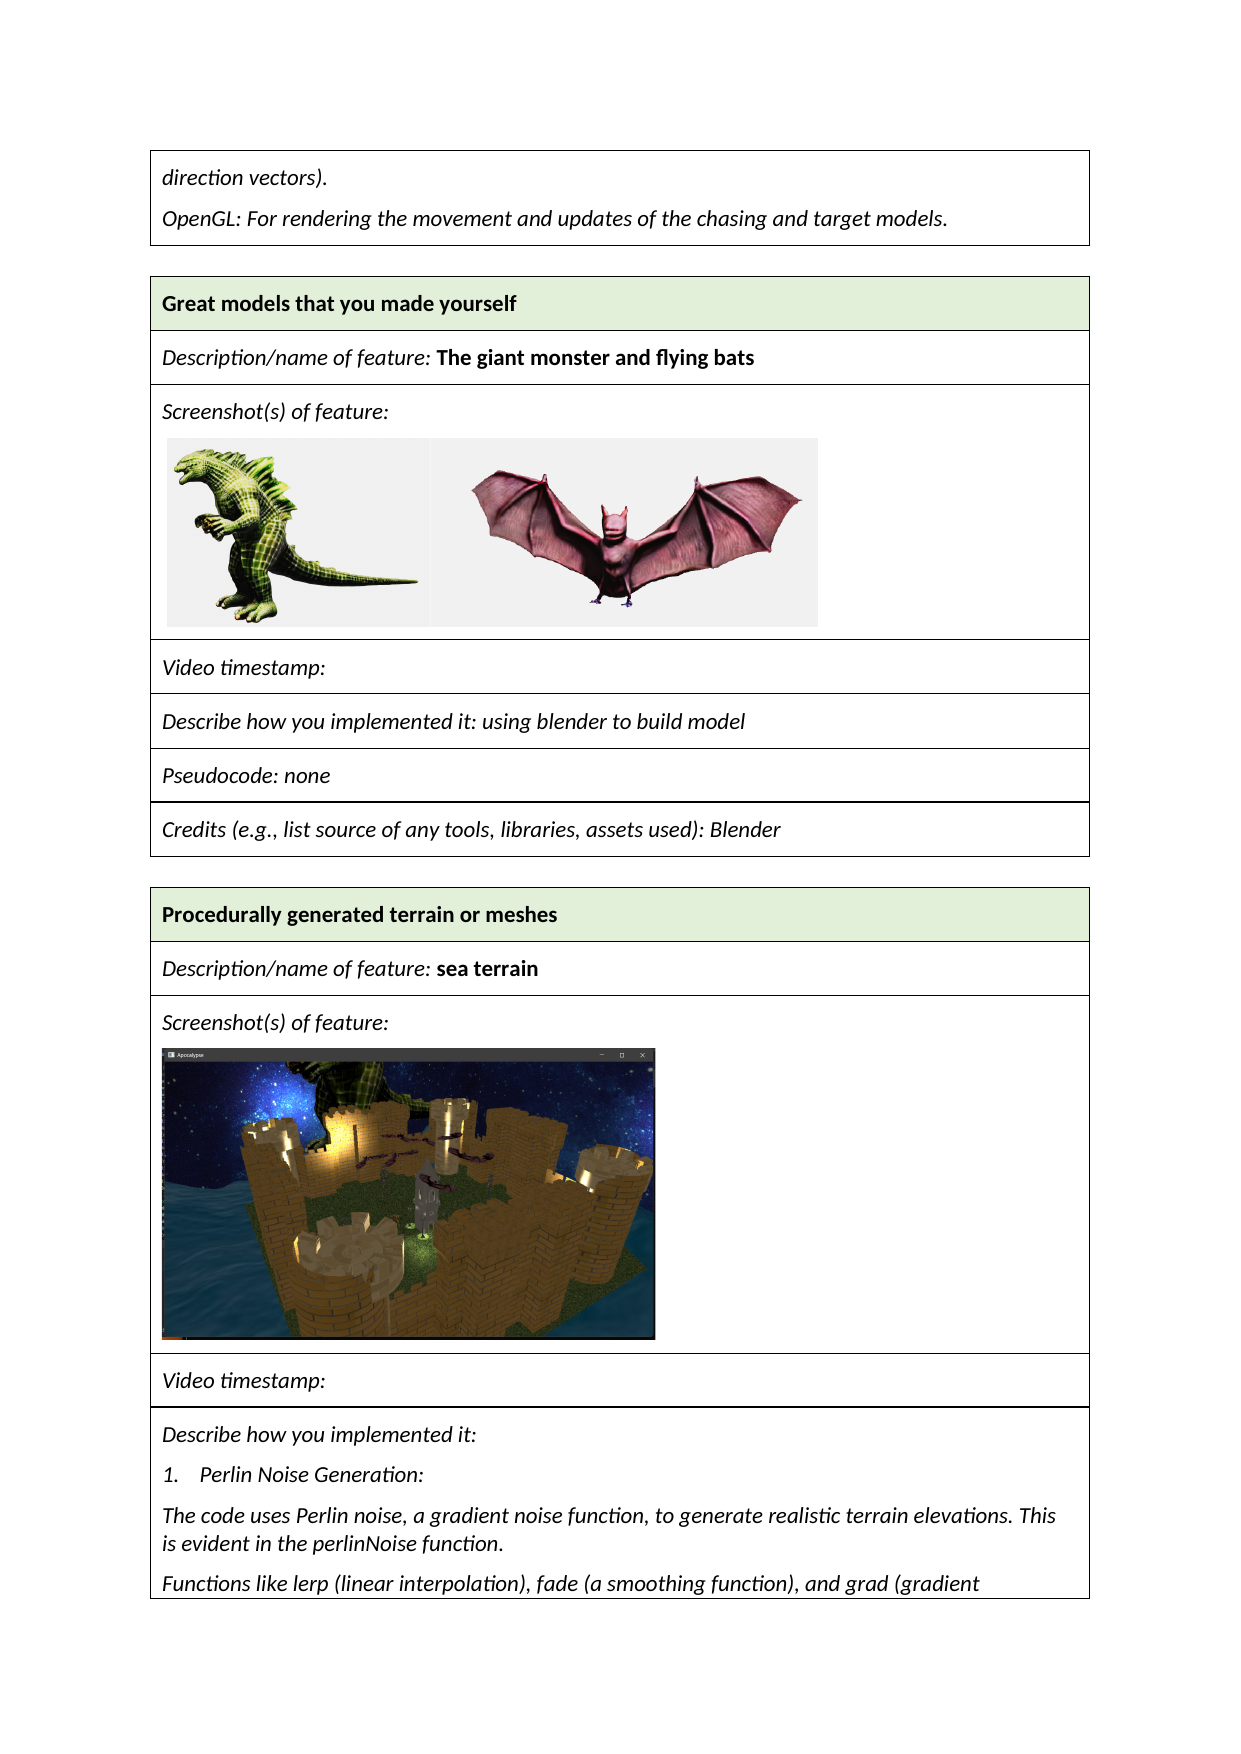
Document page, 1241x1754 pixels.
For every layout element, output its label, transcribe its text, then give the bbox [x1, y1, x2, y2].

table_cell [151, 1408, 1089, 1598]
table_cell Screenshot(s) of feature: [151, 385, 1089, 639]
table_cell Credits (e.g., list source of any tools, libraries, assets used): Blender [151, 803, 1089, 856]
table_cell Pseudocode: none [151, 749, 1089, 801]
table_cell Video timestamp: [151, 1354, 1089, 1406]
table_cell Describe how you implemented it: using blender to build model [151, 694, 1089, 747]
table_header Procedurally generated terrain or meshes [151, 888, 1089, 941]
table_header Great models that you made yourself [151, 277, 1089, 330]
picture [161, 1048, 656, 1340]
table_cell Description/name of feature: The giant monster and flying bats [151, 331, 1089, 384]
table_cell Video timestamp: [151, 640, 1089, 693]
table_cell Screenshot(s) of feature: [151, 996, 1089, 1352]
table_cell Description/name of feature: sea terrain [151, 942, 1089, 995]
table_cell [151, 151, 1089, 244]
picture [167, 438, 818, 627]
